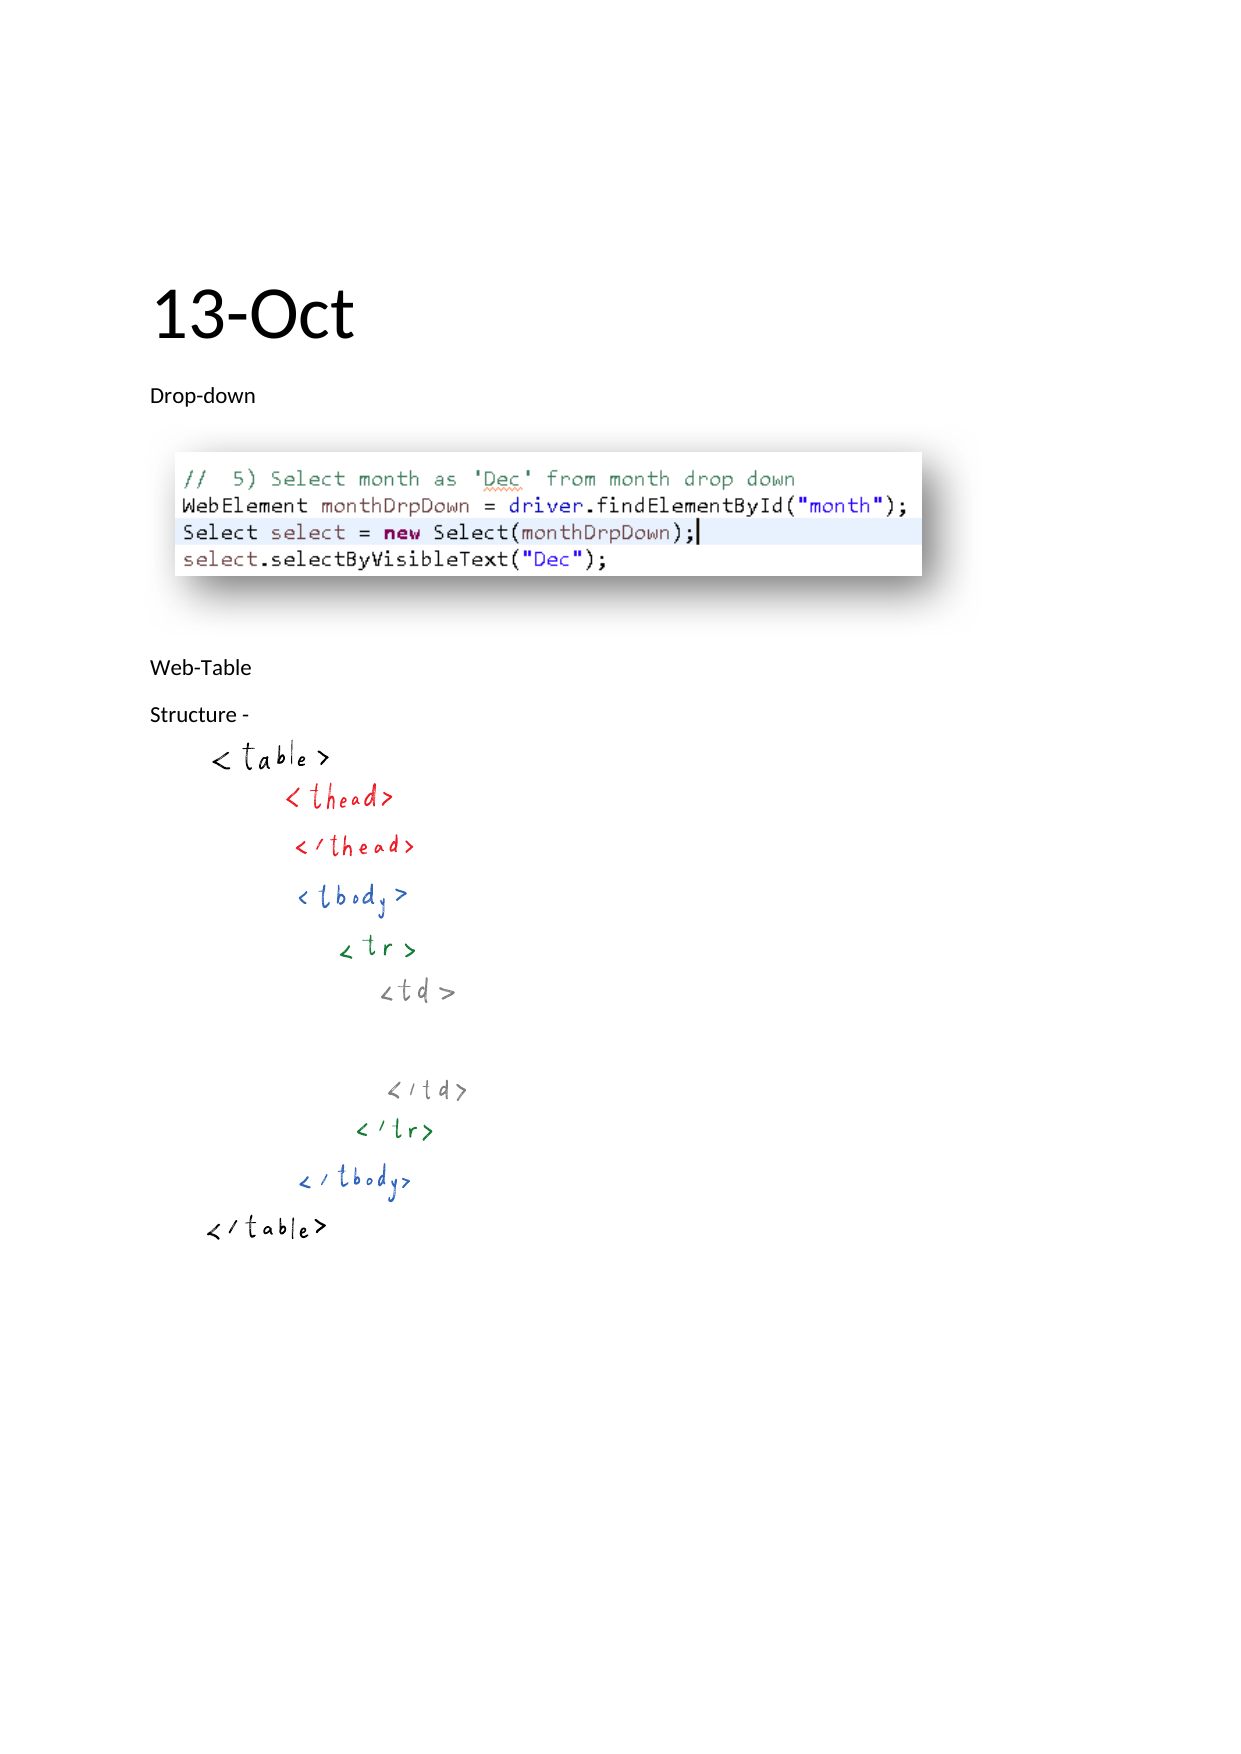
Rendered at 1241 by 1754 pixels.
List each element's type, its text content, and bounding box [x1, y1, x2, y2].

text 13-Oct [150, 266, 1090, 357]
text Web-Table [150, 653, 1090, 681]
text Structure - [150, 700, 1090, 728]
picture [175, 452, 922, 576]
text Drop-down [150, 381, 1090, 409]
